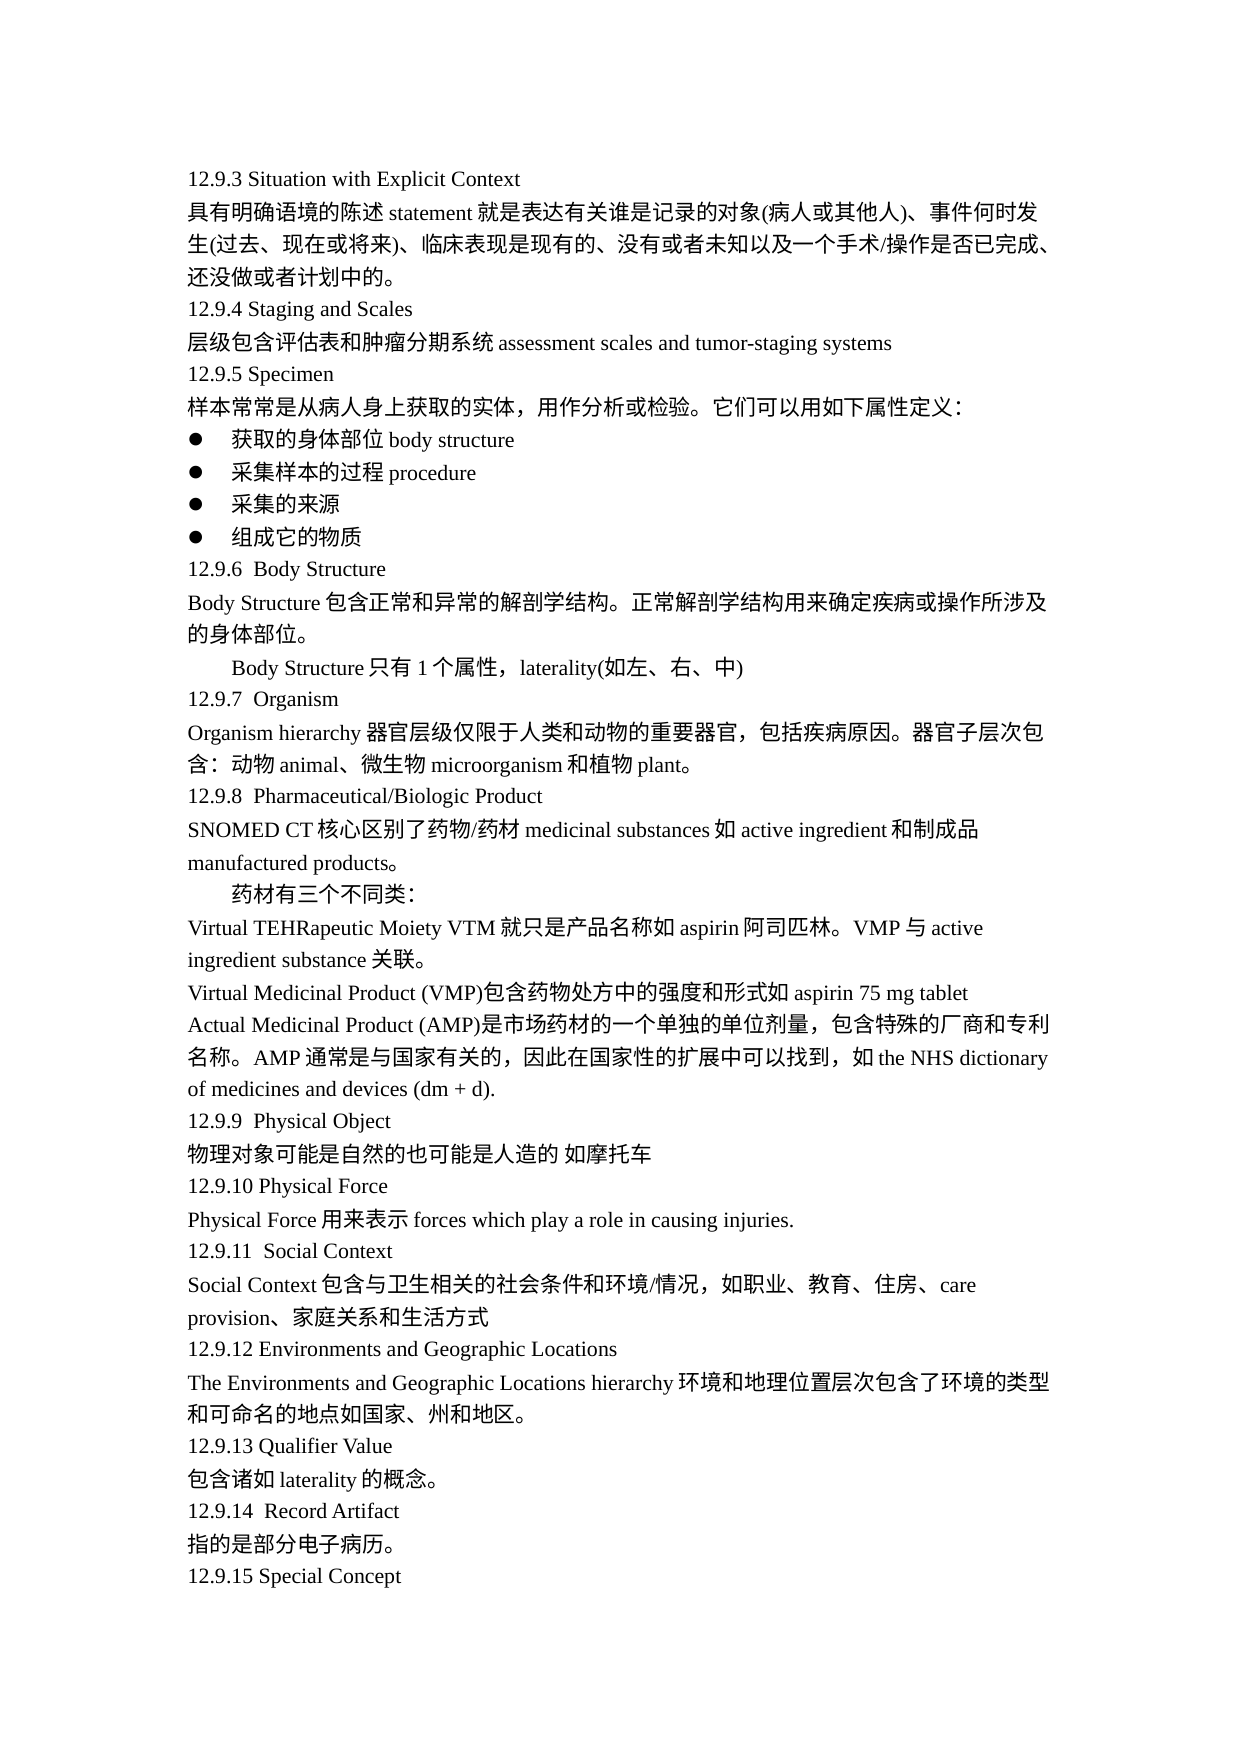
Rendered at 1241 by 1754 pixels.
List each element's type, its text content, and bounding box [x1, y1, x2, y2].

text 12.9.5 Specimen [187, 357, 1053, 389]
text 12.9.11 Social Context [187, 1234, 1053, 1267]
text 12.9.6 Body Structure [187, 552, 1053, 584]
text 12.9.3 Situation with Explicit Context [187, 162, 1053, 194]
list 组成它的物质 [187, 519, 1053, 552]
text The Environments and Geographic Locations hierarchy环境和地理位置层次包含了环境的类型和可命名的地点如国家、州和地区。 [187, 1364, 1053, 1429]
text Physical Force用来表示forces which play a role in causing injuries. [187, 1202, 1053, 1234]
text Body Structure只有1个属性，laterality(如左、右、中) [187, 649, 1053, 682]
list 采集样本的过程procedure [187, 454, 1053, 487]
text 样本常常是从病人身上获取的实体，用作分析或检验。它们可以用如下属性定义： [187, 389, 1053, 422]
text Body Structure包含正常和异常的解剖学结构。正常解剖学结构用来确定疾病或操作所涉及的身体部位。 [187, 584, 1053, 649]
text 12.9.7 Organism [187, 682, 1053, 714]
text Actual Medicinal Product (AMP)是市场药材的一个单独的单位剂量，包含特殊的厂商和专利名称。AMP通常是与国家有关的，因此在国家性的扩展中可以找到，如the NHS dictionary of medicines and devices (dm + d). [187, 1007, 1053, 1104]
text 药材有三个不同类： [187, 877, 1053, 909]
text Organism hierarchy器官层级仅限于人类和动物的重要器官，包括疾病原因。器官子层次包含：动物animal、微生物microorganism和植物plant。 [187, 714, 1053, 779]
text 12.9.14 Record Artifact [187, 1494, 1053, 1527]
text 12.9.9 Physical Object [187, 1104, 1053, 1137]
text 具有明确语境的陈述statement就是表达有关谁是记录的对象(病人或其他人)、事件何时发生(过去、现在或将来)、临床表现是现有的、没有或者未知以及一个手术/操作是否已完成、还没做或者计划中的。 [187, 194, 1053, 292]
text 12.9.10 Physical Force [187, 1169, 1053, 1202]
text 12.9.4 Staging and Scales [187, 292, 1053, 324]
text Virtual Medicinal Product (VMP)包含药物处方中的强度和形式如aspirin 75 mg tablet [187, 974, 1053, 1007]
text 层级包含评估表和肿瘤分期系统assessment scales and tumor-staging systems [187, 324, 1053, 357]
text 12.9.15 Special Concept [187, 1559, 1053, 1592]
text Social Context包含与卫生相关的社会条件和环境/情况，如职业、教育、住房、care provision、家庭关系和生活方式 [187, 1267, 1053, 1332]
text 指的是部分电子病历。 [187, 1527, 1053, 1559]
text 包含诸如laterality的概念。 [187, 1462, 1053, 1494]
text 12.9.8 Pharmaceutical/Biologic Product [187, 779, 1053, 812]
text 12.9.13 Qualifier Value [187, 1429, 1053, 1462]
text Virtual TEHRapeutic Moiety VTM就只是产品名称如aspirin阿司匹林。VMP与active ingredient substance关联。 [187, 909, 1053, 974]
text 物理对象可能是自然的也可能是人造的 如摩托车 [187, 1137, 1053, 1169]
list 采集的来源 [187, 487, 1053, 519]
list 获取的身体部位body structure [187, 422, 1053, 454]
text SNOMED CT核心区别了药物/药材medicinal substances如active ingredient和制成品manufactured products。 [187, 812, 1053, 877]
text 12.9.12 Environments and Geographic Locations [187, 1332, 1053, 1364]
